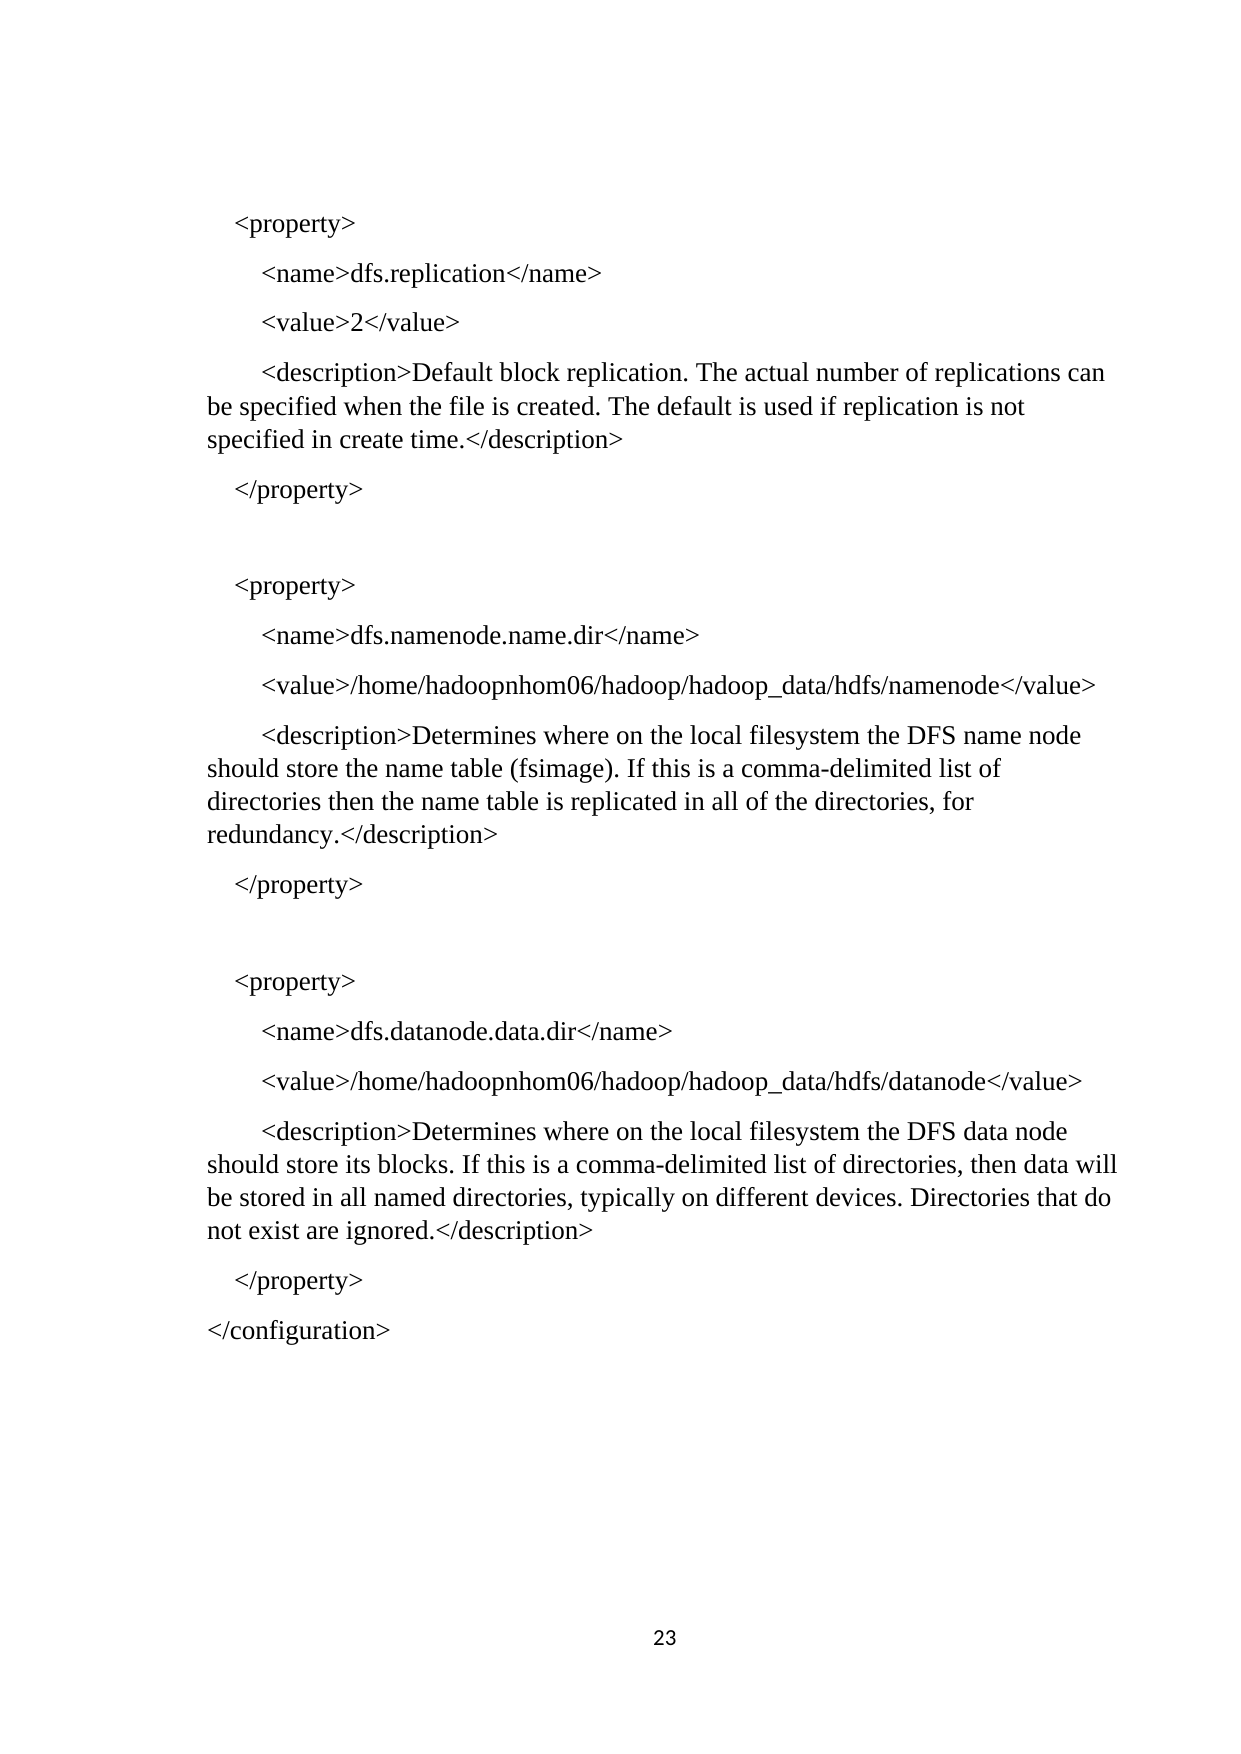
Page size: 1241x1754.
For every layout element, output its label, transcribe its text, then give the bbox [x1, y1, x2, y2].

text <property> [207, 569, 1122, 600]
text </configuration> [207, 1314, 1122, 1345]
text <description>Determines where on the local filesystem the DFS name node should store the name table (fsimage). If this is a comma-delimited list of directories then the name table is replicated in all of the directories, for redundancy.</description> [207, 719, 1122, 850]
text <description>Default block replication. The actual number of replications can be specified when the file is created. The default is used if replication is not specified in create time.</description> [207, 356, 1122, 454]
text <property> [207, 965, 1122, 996]
text <name>dfs.namenode.name.dir</name> [207, 619, 1122, 650]
text <description>Determines where on the local filesystem the DFS data node should store its blocks. If this is a comma-delimited list of directories, then data will be stored in all named directories, typically on different devices. Directories that do not exist are ignored.</description> [207, 1115, 1122, 1246]
text <name>dfs.datanode.data.dir</name> [207, 1015, 1122, 1046]
text <name>dfs.replication</name> [207, 257, 1122, 288]
text <value>/home/hadoopnhom06/hadoop/hadoop_data/hdfs/datanode</value> [207, 1065, 1122, 1096]
text </property> [207, 868, 1122, 900]
text <property> [207, 207, 1122, 238]
text <value>/home/hadoopnhom06/hadoop/hadoop_data/hdfs/namenode</value> [207, 669, 1122, 700]
text </property> [207, 1264, 1122, 1295]
text </property> [207, 473, 1122, 504]
text <value>2</value> [207, 307, 1122, 338]
